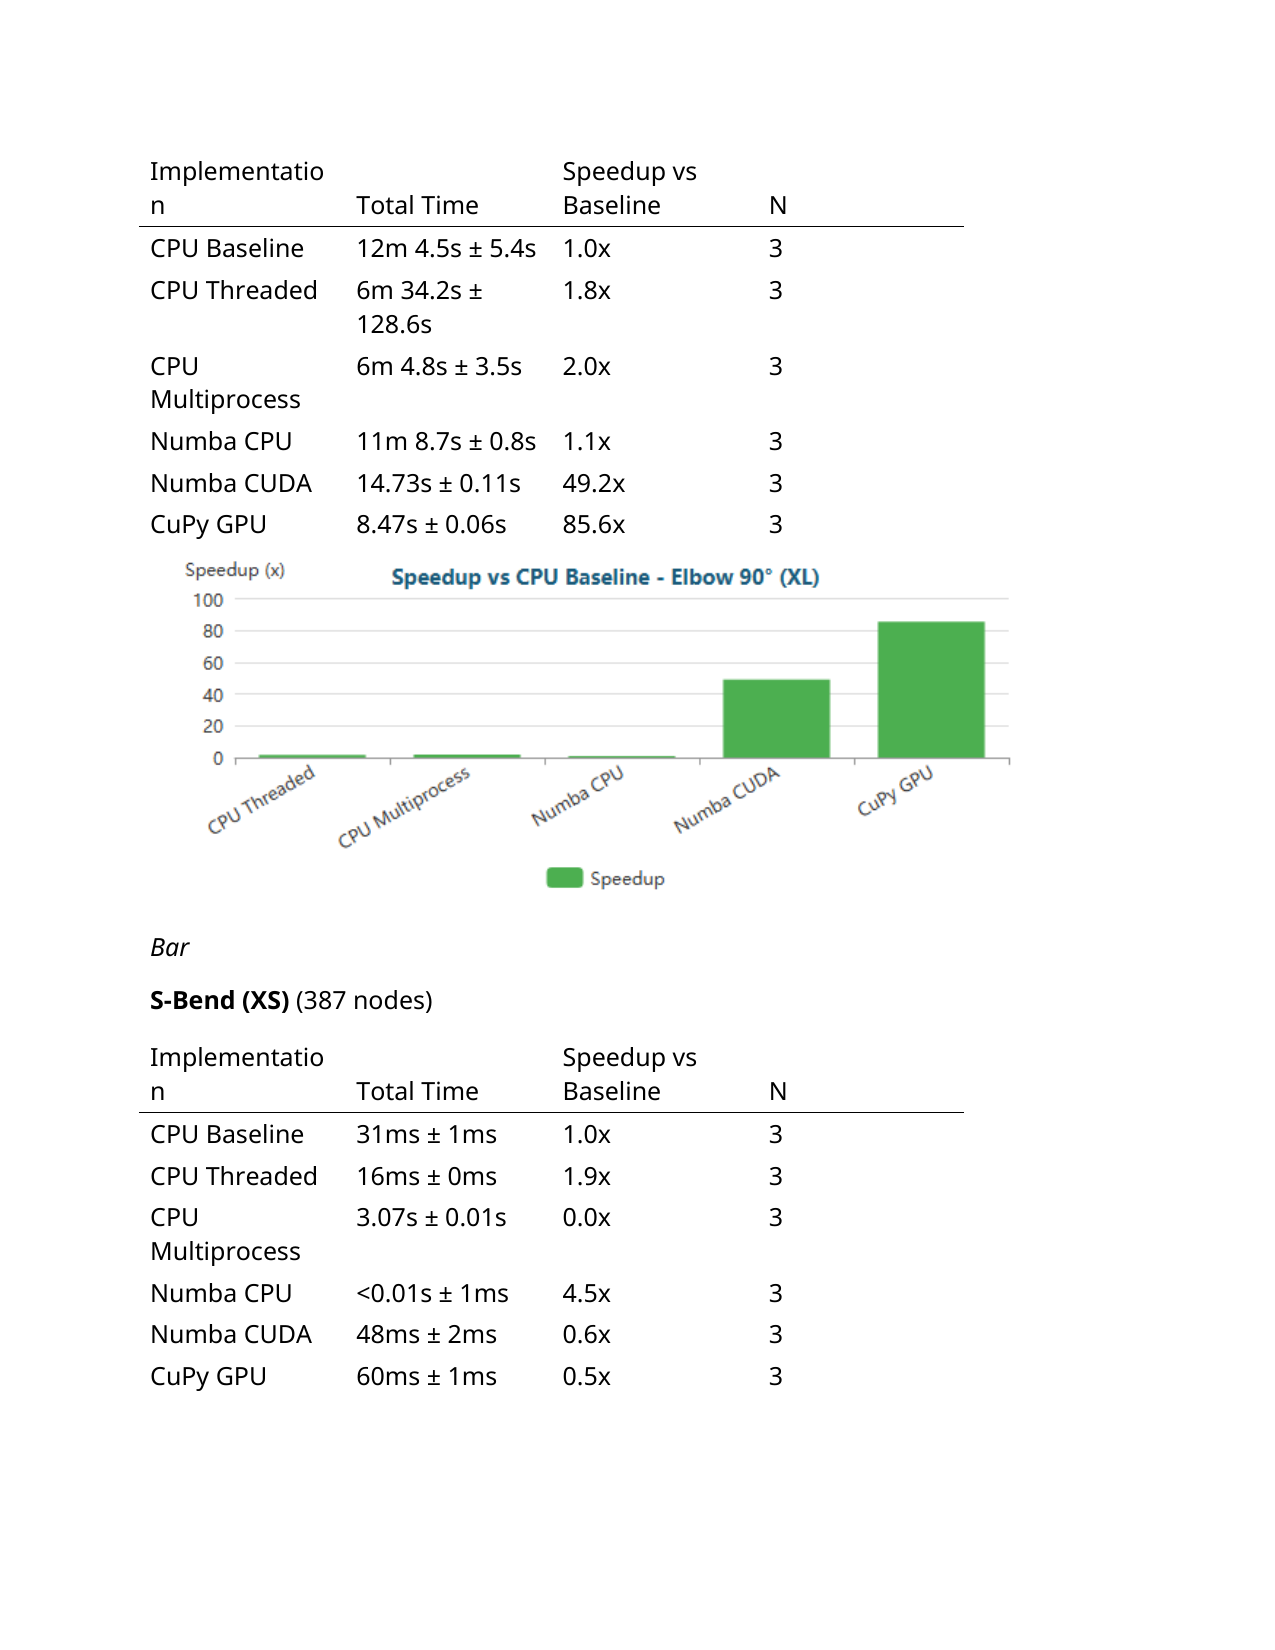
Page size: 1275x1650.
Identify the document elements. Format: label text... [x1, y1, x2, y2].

text Bar [150, 930, 1125, 964]
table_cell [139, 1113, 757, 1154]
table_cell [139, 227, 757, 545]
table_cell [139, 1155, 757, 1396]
text S-Bend (XS) (387 nodes) [150, 983, 1125, 1017]
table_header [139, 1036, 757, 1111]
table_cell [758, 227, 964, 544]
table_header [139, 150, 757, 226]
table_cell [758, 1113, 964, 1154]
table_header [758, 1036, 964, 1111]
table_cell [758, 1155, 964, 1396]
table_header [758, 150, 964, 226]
picture [168, 544, 1044, 910]
